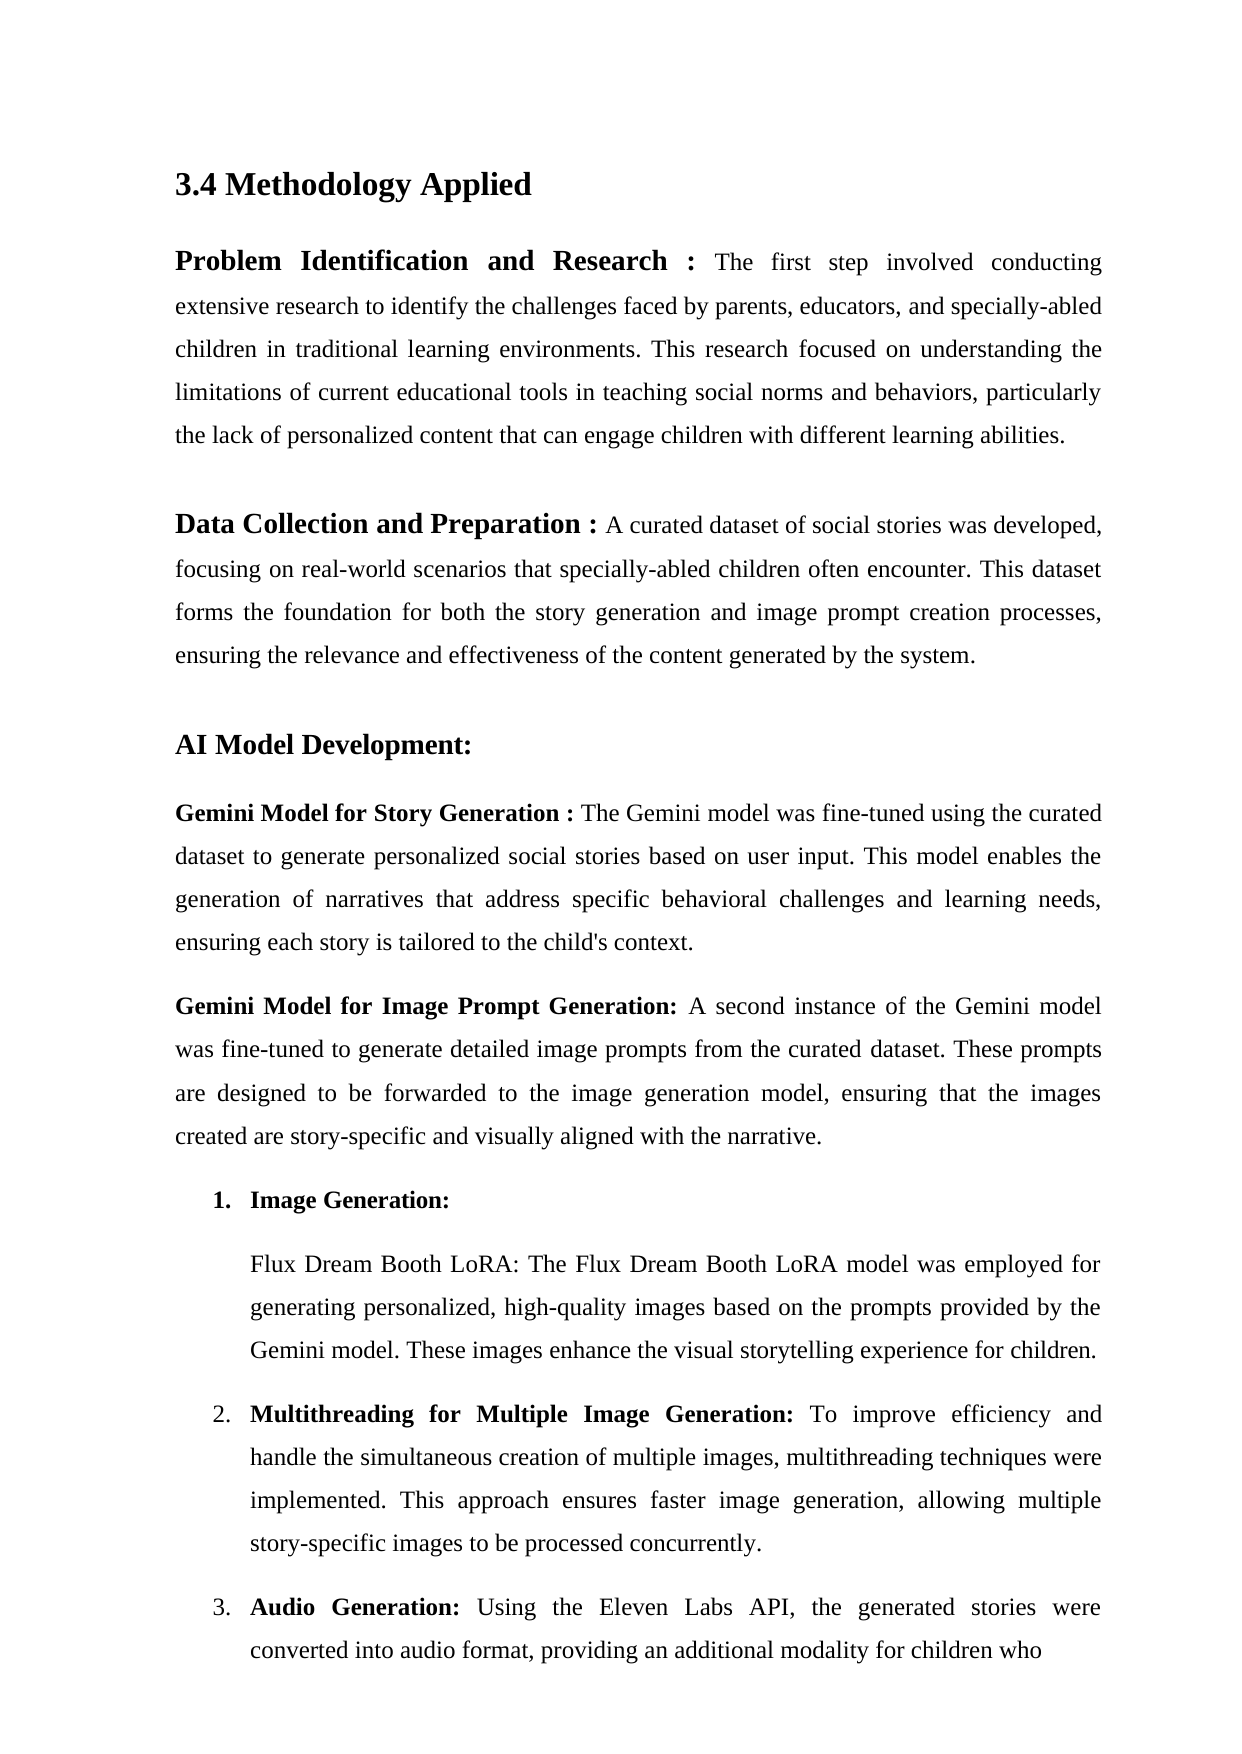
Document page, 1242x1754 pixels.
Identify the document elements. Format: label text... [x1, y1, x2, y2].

subtitle AI Model Development: [175, 727, 1227, 760]
list Multithreading for Multiple Image Generation: To improve efficiency and handle the simultaneous creation of multiple images, multithreading techniques were implemented. This approach ensures faster image generation, allowing multiple story-specific images to be processed concurrently. [212, 1399, 1102, 1557]
text Problem Identification and Research : The first step involved conducting extensive research to identify the challenges faced by parents, educators, and specially-abled children in traditional learning environments. This research focused on understanding the limitations of current educational tools in teaching social norms and behaviors, particularly the lack of personalized content that can engage children with different learning abilities. [175, 243, 1102, 449]
text Data Collection and Preparation : A curated dataset of social stories was developed, focusing on real-world scenarios that specially-abled children often encounter. This dataset forms the foundation for both the story generation and image prompt creation processes, ensuring the relevance and effectiveness of the content generated by the system. [175, 506, 1103, 669]
text Gemini Model for Image Prompt Generation: A second instance of the Gemini model was fine-tuned to generate detailed image prompts from the curated dataset. These prompts are designed to be forwarded to the image generation model, ensuring that the images created are story-specific and visually aligned with the narrative. [175, 991, 1102, 1149]
subtitle Methodology Applied [175, 164, 1227, 203]
text Flux Dream Booth LoRA: The Flux Dream Booth LoRA model was employed for generating personalized, high-quality images based on the prompts provided by the Gemini model. These images enhance the visual storytelling experience for children. [250, 1249, 1102, 1364]
subtitle Image Generation: [212, 1185, 1227, 1213]
text Gemini Model for Story Generation : The Gemini model was fine-tuned using the curated dataset to generate personalized social stories based on user input. This model enables the generation of narratives that address specific behavioral challenges and learning needs, ensuring each story is tailored to the child's context. [175, 798, 1103, 956]
list Audio Generation: Using the Eleven Labs API, the generated stories were converted into audio format, providing an additional modality for children who [212, 1592, 1102, 1664]
